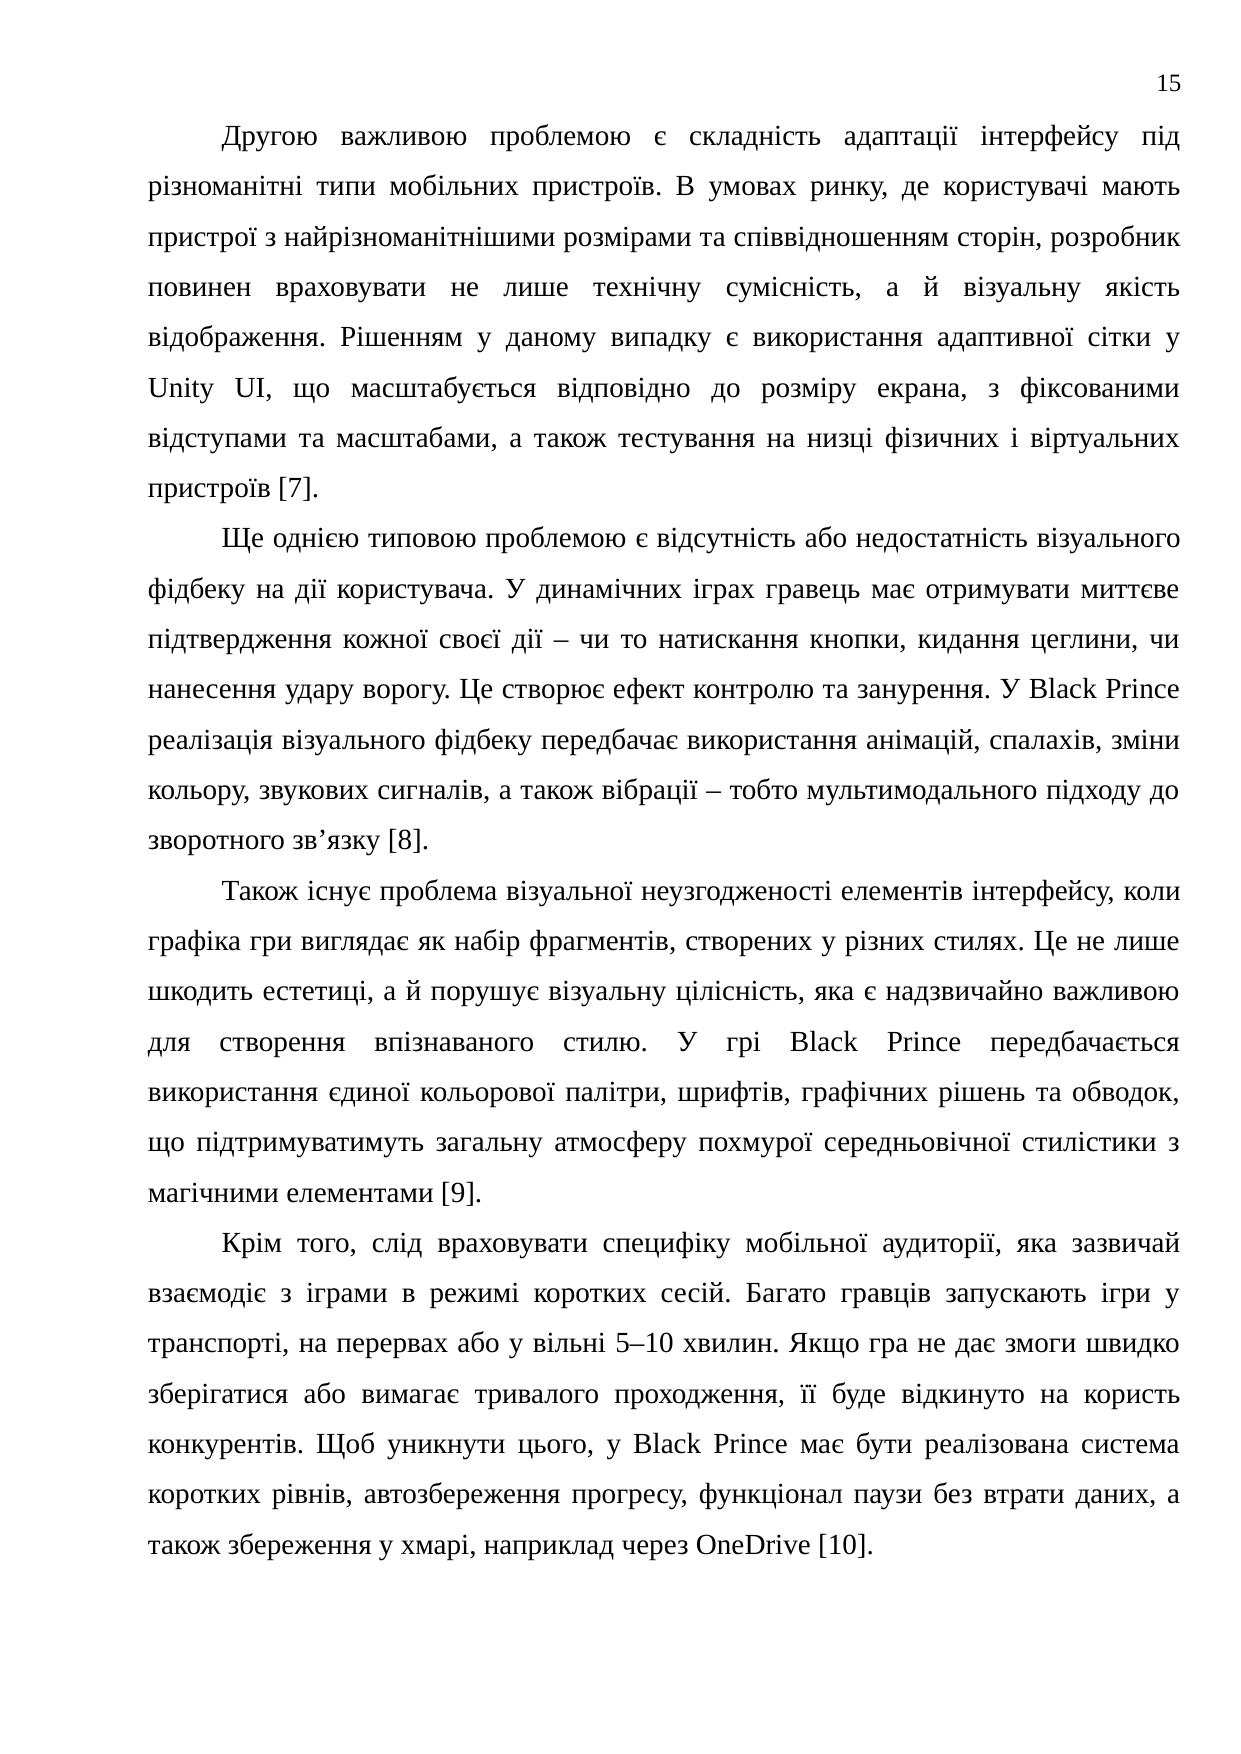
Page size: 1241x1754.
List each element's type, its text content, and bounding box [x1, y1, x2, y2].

text Другою важливою проблемою є складність адаптації інтерфейсу під різноманітні типи мобільних пристроїв. В умовах ринку, де користувачі мають пристрої з найрізноманітнішими розмірами та співвідношенням сторін, розробник повинен враховувати не лише технічну сумісність, а й візуальну якість відображення. Рішенням у даному випадку є використання адаптивної сітки у Unity UI, що масштабується відповідно до розміру екрана, з фіксованими відступами та масштабами, а також тестування на низці фізичних і віртуальних пристроїв [7]. [148, 118, 1181, 504]
text Також існує проблема візуальної неузгодженості елементів інтерфейсу, коли графіка гри виглядає як набір фрагментів, створених у різних стилях. Це не лише шкодить естетиці, а й порушує візуальну цілісність, яка є надзвичайно важливою для створення впізнаваного стилю. У грі Black Prince передбачається використання єдиної кольорової палітри, шрифтів, графічних рішень та обводок, що підтримуватимуть загальну атмосферу похмурої середньовічної стилістики з магічними елементами [9]. [148, 873, 1181, 1208]
text Ще однією типовою проблемою є відсутність або недостатність візуального фідбеку на дії користувача. У динамічних іграх гравець має отримувати миттєве підтвердження кожної своєї дії – чи то натискання кнопки, кидання цеглини, чи нанесення удару ворогу. Це створює ефект контролю та занурення. У Black Prince реалізація візуального фідбеку передбачає використання анімацій, спалахів, зміни кольору, звукових сигналів, а також вібрації – тобто мультимодального підходу до зворотного зв’язку [8]. [148, 521, 1181, 856]
text Крім того, слід враховувати специфіку мобільної аудиторії, яка зазвичай взаємодіє з іграми в режимі коротких сесій. Багато гравців запускають ігри у транспорті, на перервах або у вільні 5–10 хвилин. Якщо гра не дає змоги швидко зберігатися або вимагає тривалого проходження, її буде відкинуто на користь конкурентів. Щоб уникнути цього, у Black Prince має бути реалізована система коротких рівнів, автозбереження прогресу, функціонал паузи без втрати даних, а також збереження у хмарі, наприклад через OneDrive [10]. [148, 1225, 1181, 1560]
